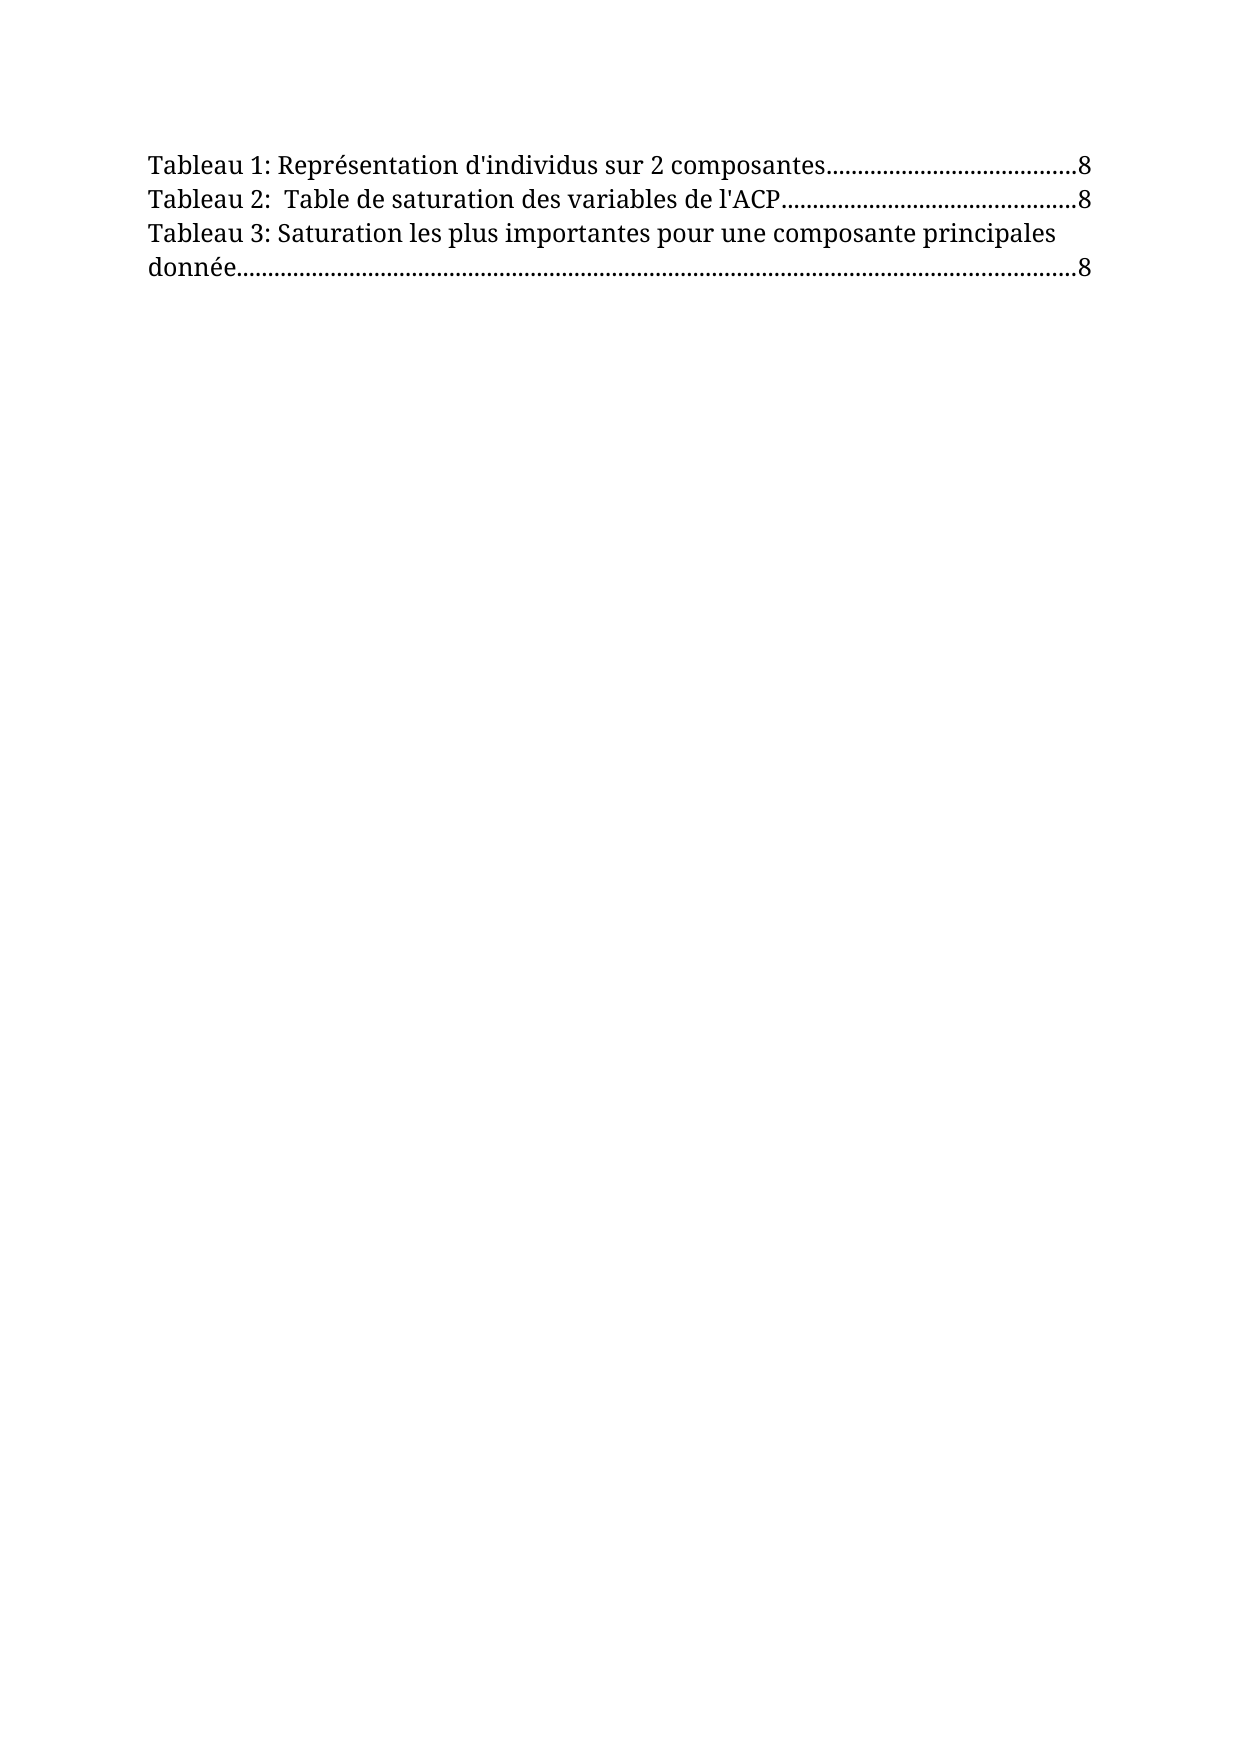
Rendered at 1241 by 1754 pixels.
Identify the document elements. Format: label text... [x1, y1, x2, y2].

text Tableau 3: Saturation les plus importantes pour une composante principales donnée 8 [148, 216, 1093, 284]
text Tableau 1: Représentation d'individus sur 2 composantes 8 [148, 148, 1093, 182]
text Tableau 2: Table de saturation des variables de l'ACP 8 [148, 182, 1093, 216]
